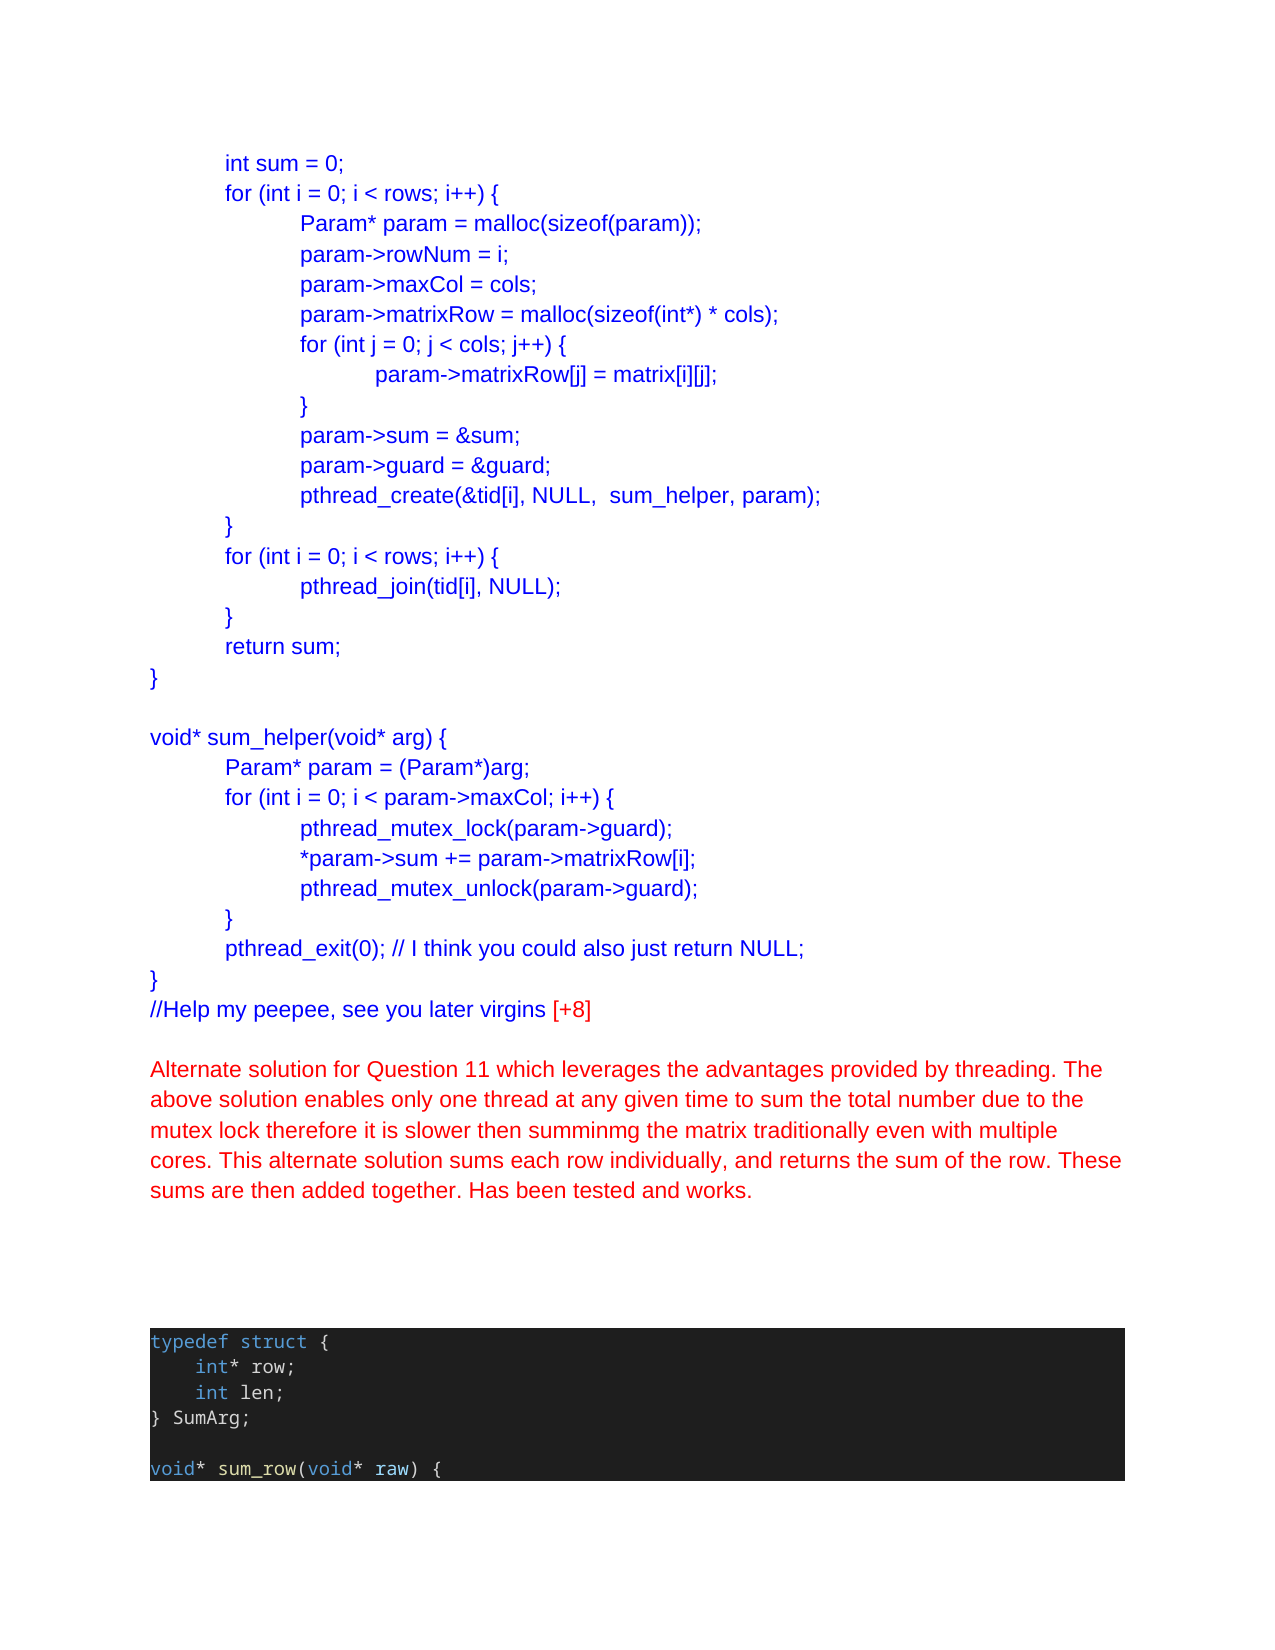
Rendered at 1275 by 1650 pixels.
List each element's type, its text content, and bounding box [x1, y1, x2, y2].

text } SumArg; [150, 1405, 1125, 1430]
text Alternate solution for Question 11 which leverages the advantages provided by threading. The above solution enables only one thread at any given time to sum the total number due to the mutex lock therefore it is slower then summinmg the matrix traditionally even with multiple cores. This alternate solution sums each row individually, and returns the sum of the row. These sums are then added together. Has been tested and works. [150, 1056, 1125, 1203]
text //Help my peepee, see you later virgins [+8] [150, 996, 1125, 1022]
text } [150, 905, 1125, 932]
text int* row; [150, 1354, 1125, 1379]
text } [150, 512, 1125, 539]
text param->guard = &guard; [150, 452, 1125, 478]
text for (int i = 0; i < rows; i++) { [150, 543, 1125, 569]
text return sum; [150, 633, 1125, 660]
text param->matrixRow[j] = matrix[i][j]; [150, 361, 1125, 388]
text } [150, 603, 1125, 629]
text *param->sum += param->matrixRow[i]; [150, 845, 1125, 871]
text } [150, 392, 1125, 418]
text for (int j = 0; j < cols; j++) { [150, 331, 1125, 358]
text param->sum = &sum; [150, 422, 1125, 448]
text void* sum_row(void* raw) { [150, 1456, 1125, 1481]
text param->matrixRow = malloc(sizeof(int*) * cols); [150, 301, 1125, 327]
text typedef struct { [150, 1328, 1125, 1354]
text for (int i = 0; i < param->maxCol; i++) { [150, 784, 1125, 811]
text pthread_join(tid[i], NULL); [150, 573, 1125, 599]
text param->rowNum = i; [150, 241, 1125, 267]
text int len; [150, 1379, 1125, 1405]
text pthread_mutex_unlock(param->guard); [150, 875, 1125, 901]
text } [150, 663, 1125, 690]
text pthread_create(&tid[i], NULL, sum_helper, param); [150, 482, 1125, 509]
text void* sum_helper(void* arg) { [150, 724, 1125, 750]
text pthread_mutex_lock(param->guard); [150, 814, 1125, 841]
text Param* param = malloc(sizeof(param)); [150, 210, 1125, 237]
text for (int i = 0; i < rows; i++) { [150, 180, 1125, 207]
text } [150, 966, 1125, 992]
text Param* param = (Param*)arg; [150, 754, 1125, 781]
text param->maxCol = cols; [150, 271, 1125, 297]
text pthread_exit(0); // I think you could also just return NULL; [150, 935, 1125, 962]
text int sum = 0; [150, 150, 1125, 176]
